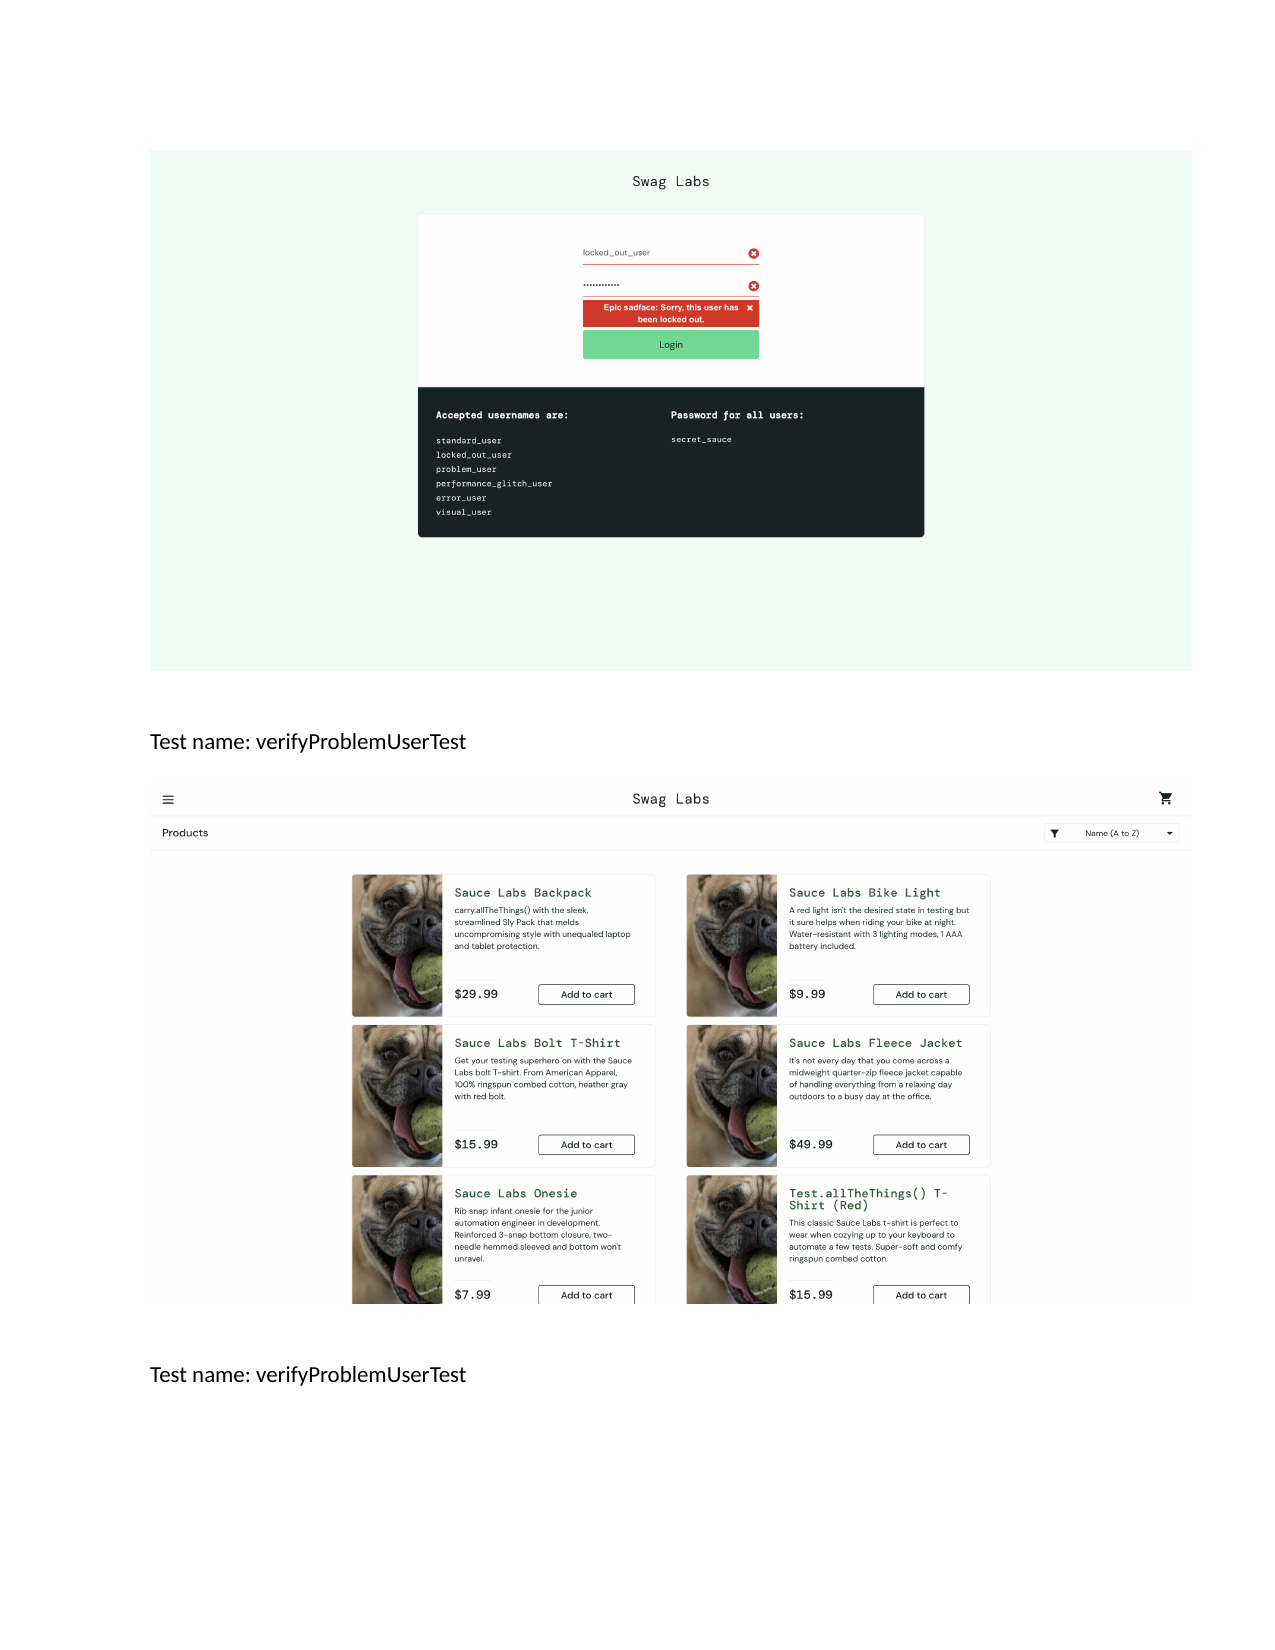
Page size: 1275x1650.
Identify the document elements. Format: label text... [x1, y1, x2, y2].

picture [150, 184, 1192, 705]
text Test name: verifyProblemUserTest [150, 705, 1125, 841]
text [150, 1362, 1125, 1464]
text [150, 150, 1125, 184]
picture [150, 841, 1192, 1362]
